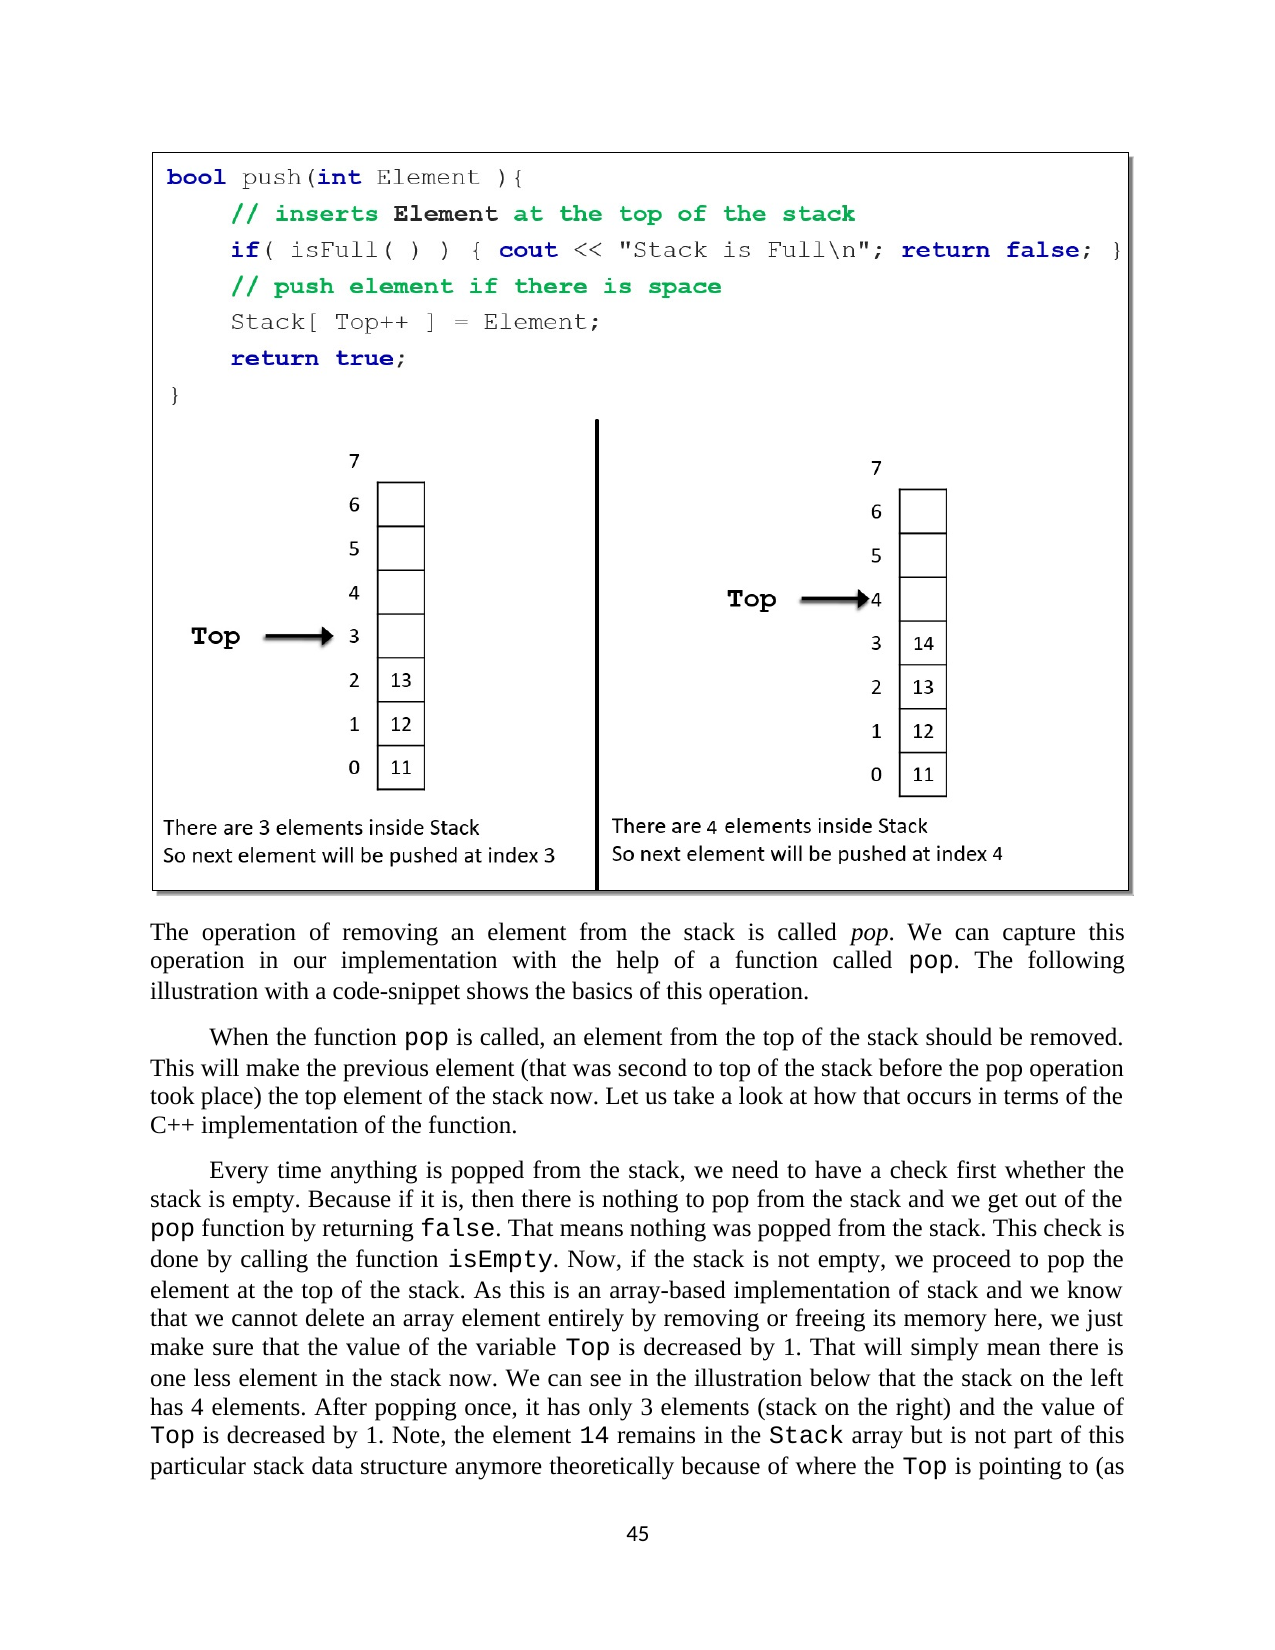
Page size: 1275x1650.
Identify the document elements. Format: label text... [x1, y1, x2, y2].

text When the function pop is called, an element from the top of the stack should be removed. This will make the previous element (that was second to top of the stack before the pop operation took place) the top element of the stack now. Let us take a look at how that occurs in terms of the C++ implementation of the function. [150, 1022, 1125, 1139]
picture [153, 153, 1128, 890]
text The operation of removing an element from the stack is called pop. We can capture this operation in our implementation with the help of a function called pop. The following illustration with a code-snippet shows the basics of this operation. [150, 917, 1125, 1005]
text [150, 1156, 1125, 1482]
